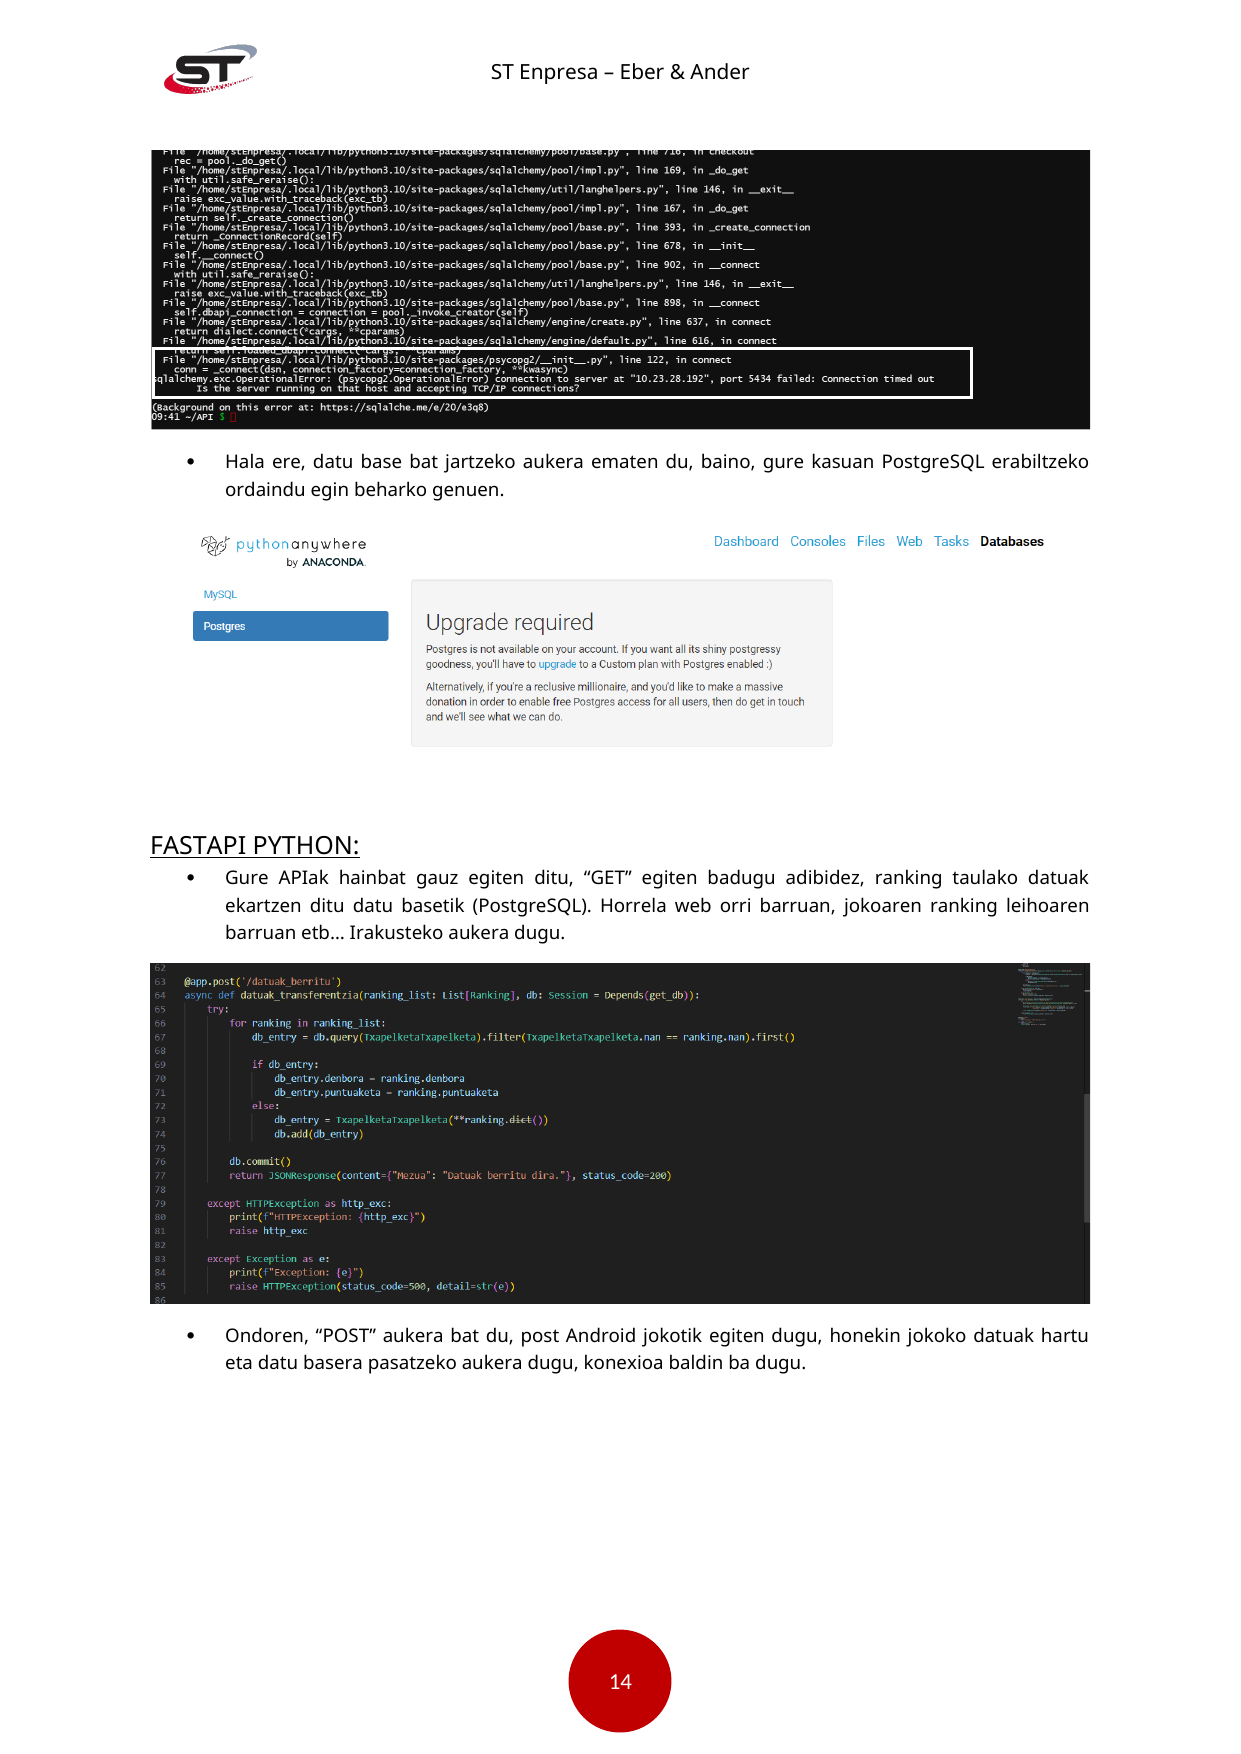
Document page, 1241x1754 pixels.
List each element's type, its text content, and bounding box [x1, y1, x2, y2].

list Gure APIak hainbat gauz egiten ditu, “GET” egiten badugu adibidez, ranking taulako datuak ekartzen ditu datu basetik (PostgreSQL). Horrela web orri barruan, jokoaren ranking leihoaren barruan etb… Irakusteko aukera dugu. [187, 864, 1090, 945]
picture [150, 963, 1091, 1304]
list Ondoren, “POST” aukera bat du, post Android jokotik egiten dugu, honekin jokoko datuak hartu eta datu basera pasatzeko aukera dugu, konexioa baldin ba dugu. [187, 1322, 1090, 1375]
picture [150, 150, 1091, 430]
list Hala ere, datu base bat jartzeko aukera ematen du, baino, gure kasuan PostgreSQL erabiltzeko ordaindu egin beharko genuen. [187, 449, 1090, 502]
picture [150, 520, 1091, 790]
subtitle FASTAPI PYTHON: [150, 828, 1090, 862]
picture [150, 42, 263, 98]
